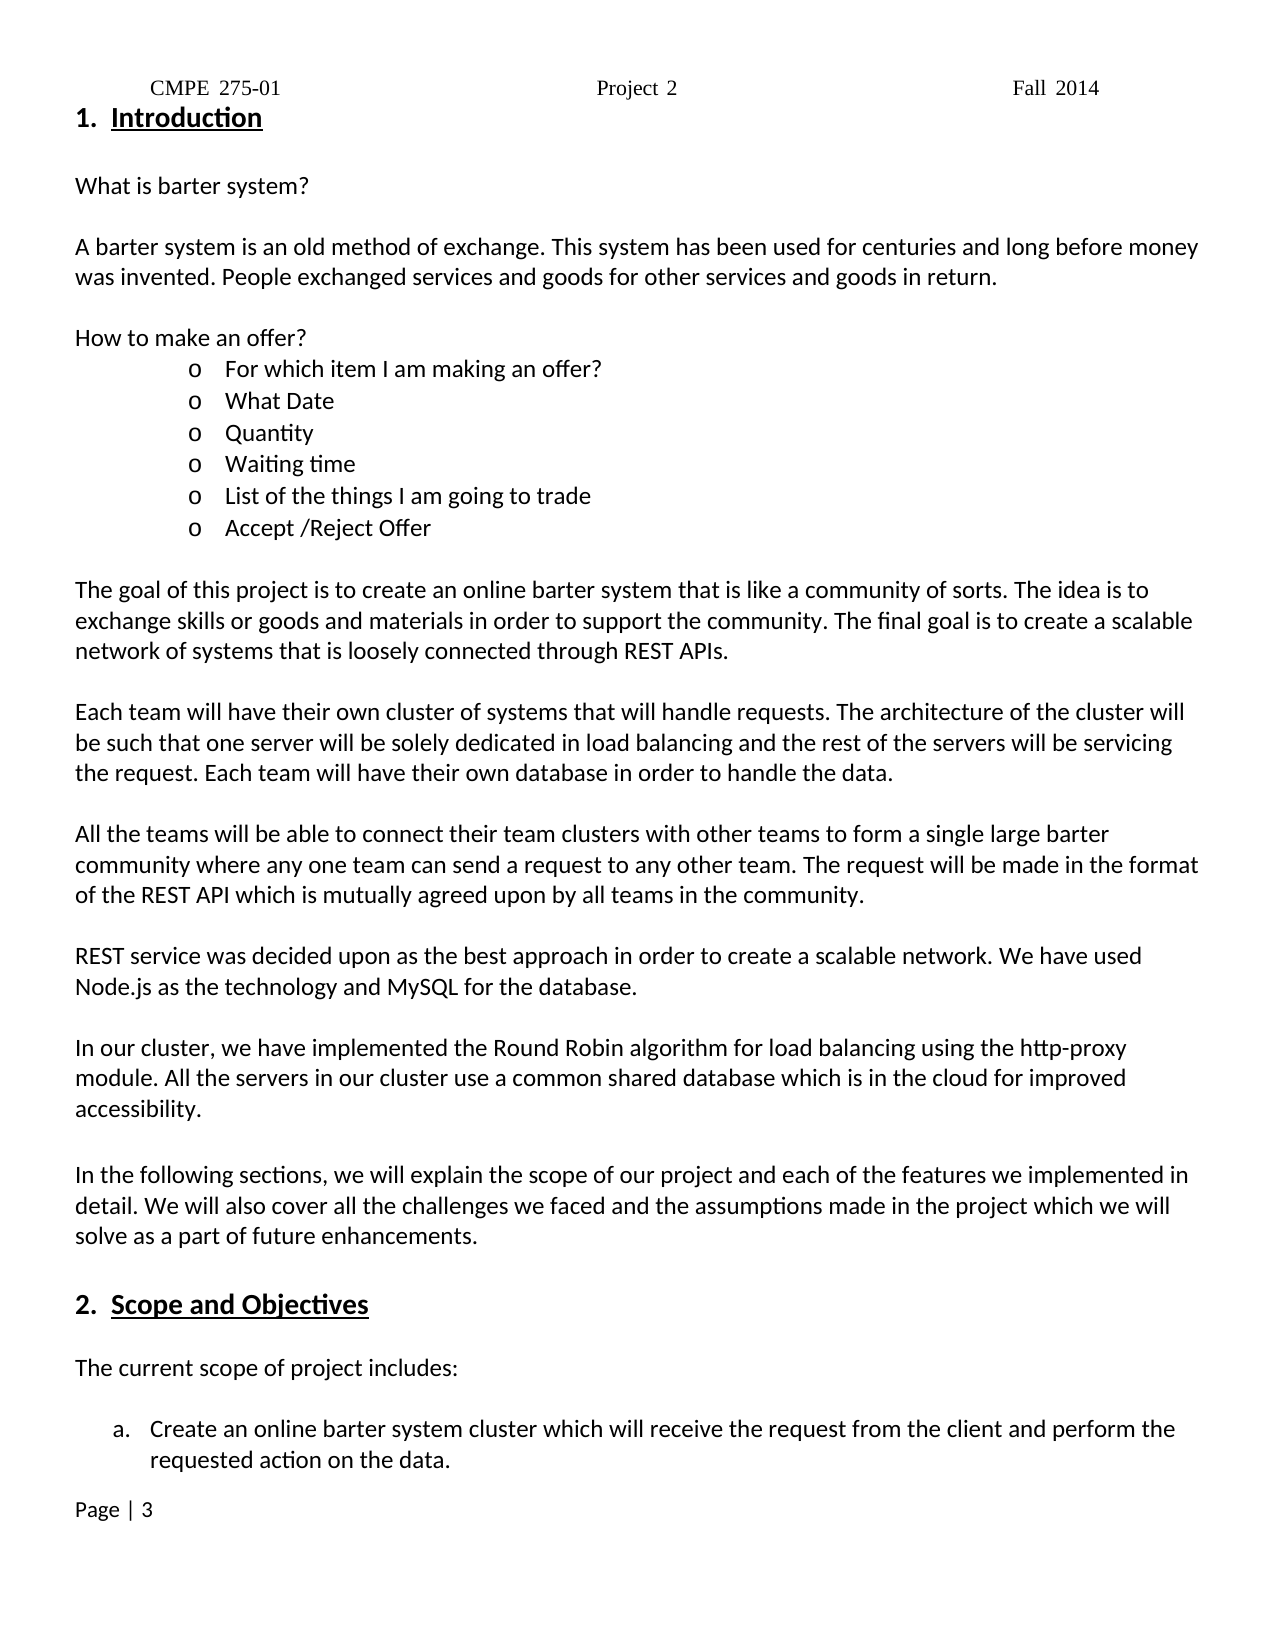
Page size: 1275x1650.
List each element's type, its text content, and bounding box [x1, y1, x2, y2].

text In our cluster, we have implemented the Round Robin algorithm for load balancing using the http-proxy module. All the servers in our cluster use a common shared database which is in the cloud for improved accessibility. [75, 1032, 1200, 1124]
text 1. Introduction [75, 99, 1200, 134]
text 2. Scope and Objectives [75, 1286, 1200, 1322]
list What Date [187, 385, 1200, 417]
text The goal of this project is to create an online barter system that is like a community of sorts. The idea is to exchange skills or goods and materials in order to support the community. The final goal is to create a scalable network of systems that is loosely connected through REST APIs. [75, 574, 1200, 666]
text Each team will have their own cluster of systems that will handle requests. The architecture of the cluster will be such that one server will be solely dedicated in load balancing and the rest of the servers will be servicing the request. Each team will have their own database in order to handle the data. [75, 696, 1200, 788]
text All the teams will be able to connect their team clusters with other teams to form a single large barter community where any one team can send a request to any other team. The request will be made in the format of the REST API which is mutually agreed upon by all teams in the community. [75, 818, 1200, 910]
list For which item I am making an offer? [187, 353, 1200, 385]
text REST service was decided upon as the best approach in order to create a scalable network. We have used Node.js as the technology and MySQL for the database. [75, 941, 1200, 1002]
list Create an online barter system cluster which will receive the request from the client and perform the requested action on the data. [112, 1414, 1200, 1475]
list List of the things I am going to trade [187, 480, 1200, 512]
list Waiting time [187, 448, 1200, 480]
list Quantity [187, 417, 1200, 448]
text How to make an offer? [75, 323, 1200, 353]
text What is barter system? [75, 170, 1200, 201]
text In the following sections, we will explain the scope of our project and each of the features we implemented in detail. We will also cover all the challenges we faced and the assumptions made in the project which we will solve as a part of future enhancements. [75, 1159, 1200, 1251]
text A barter system is an old method of exchange. This system has been used for centuries and long before money was invented. People exchanged services and goods for other services and goods in return. [75, 231, 1200, 292]
list Accept /Reject Offer [187, 512, 1200, 544]
text The current scope of project includes: [75, 1353, 1200, 1383]
